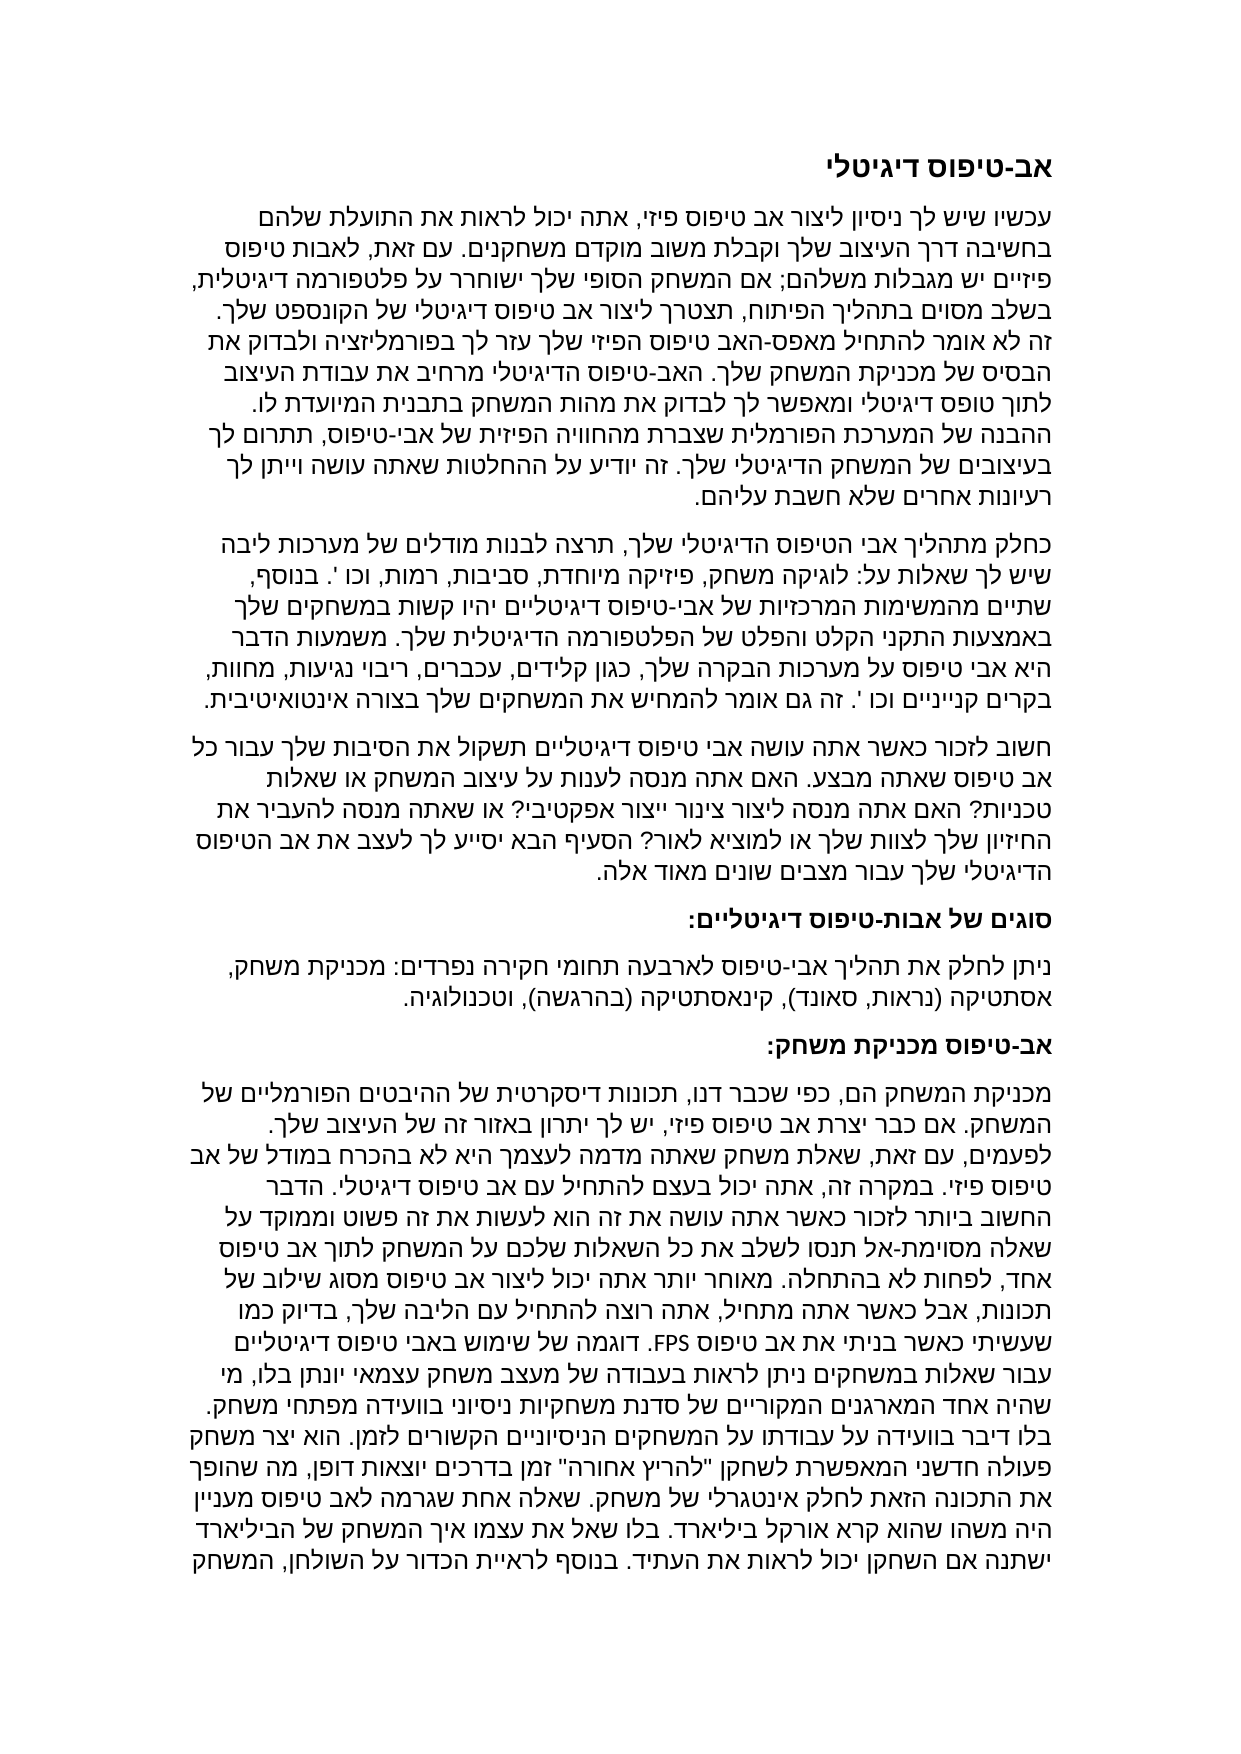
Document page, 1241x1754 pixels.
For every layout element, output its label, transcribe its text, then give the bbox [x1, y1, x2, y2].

text אב-טיפוס דיגיטלי [187, 150, 1053, 183]
text ניתן לחלק את תהליך אבי-טיפוס לארבעה תחומי חקירה נפרדים: מכניקת משחק, אסתטיקה (נראות, סאונד), קינאסתטיקה (בהרגשה), וטכנולוגיה. [187, 952, 1053, 1012]
text עכשיו שיש לך ניסיון ליצור אב טיפוס פיזי, אתה יכול לראות את התועלת שלהם בחשיבה דרך העיצוב שלך וקבלת משוב מוקדם משחקנים. עם זאת, לאבות טיפוס פיזיים יש מגבלות משלהם; אם המשחק הסופי שלך ישוחרר על פלטפורמה דיגיטלית, בשלב מסוים בתהליך הפיתוח, תצטרך ליצור אב טיפוס דיגיטלי של הקונספט שלך. זה לא אומר להתחיל מאפס-האב טיפוס הפיזי שלך עזר לך בפורמליזציה ולבדוק את הבסיס של מכניקת המשחק שלך. האב-טיפוס הדיגיטלי מרחיב את עבודת העיצוב לתוך טופס דיגיטלי ומאפשר לך לבדוק את מהות המשחק בתבנית המיועדת לו. ההבנה של המערכת הפורמלית שצברת מהחוויה הפיזית של אבי-טיפוס, תתרום לך בעיצובים של המשחק הדיגיטלי שלך. זה יודיע על ההחלטות שאתה עושה וייתן לך רעיונות אחרים שלא חשבת עליהם. [187, 203, 1053, 511]
text סוגים של אבות-טיפוס דיגיטליים: [187, 905, 1053, 933]
text כחלק מתהליך אבי הטיפוס הדיגיטלי שלך, תרצה לבנות מודלים של מערכות ליבה שיש לך שאלות על: לוגיקה משחק, פיזיקה מיוחדת, סביבות, רמות, וכו '. בנוסף, שתיים מהמשימות המרכזיות של אבי-טיפוס דיגיטליים יהיו קשות במשחקים שלך באמצעות התקני הקלט והפלט של הפלטפורמה הדיגיטלית שלך. משמעות הדבר היא אבי טיפוס על מערכות הבקרה שלך, כגון קלידים, עכברים, ריבוי נגיעות, מחוות, בקרים קנייניים וכו '. זה גם אומר להמחיש את המשחקים שלך בצורה אינטואיטיבית. [187, 530, 1053, 714]
text אב-טיפוס מכניקת משחק: [187, 1031, 1053, 1060]
text חשוב לזכור כאשר אתה עושה אבי טיפוס דיגיטליים תשקול את הסיבות שלך עבור כל אב טיפוס שאתה מבצע. האם אתה מנסה לענות על עיצוב המשחק או שאלות טכניות? האם אתה מנסה ליצור צינור ייצור אפקטיבי? או שאתה מנסה להעביר את החיזיון שלך לצוות שלך או למוציא לאור? הסעיף הבא יסייע לך לעצב את אב הטיפוס הדיגיטלי שלך עבור מצבים שונים מאוד אלה. [187, 733, 1053, 886]
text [187, 1079, 1053, 1575]
